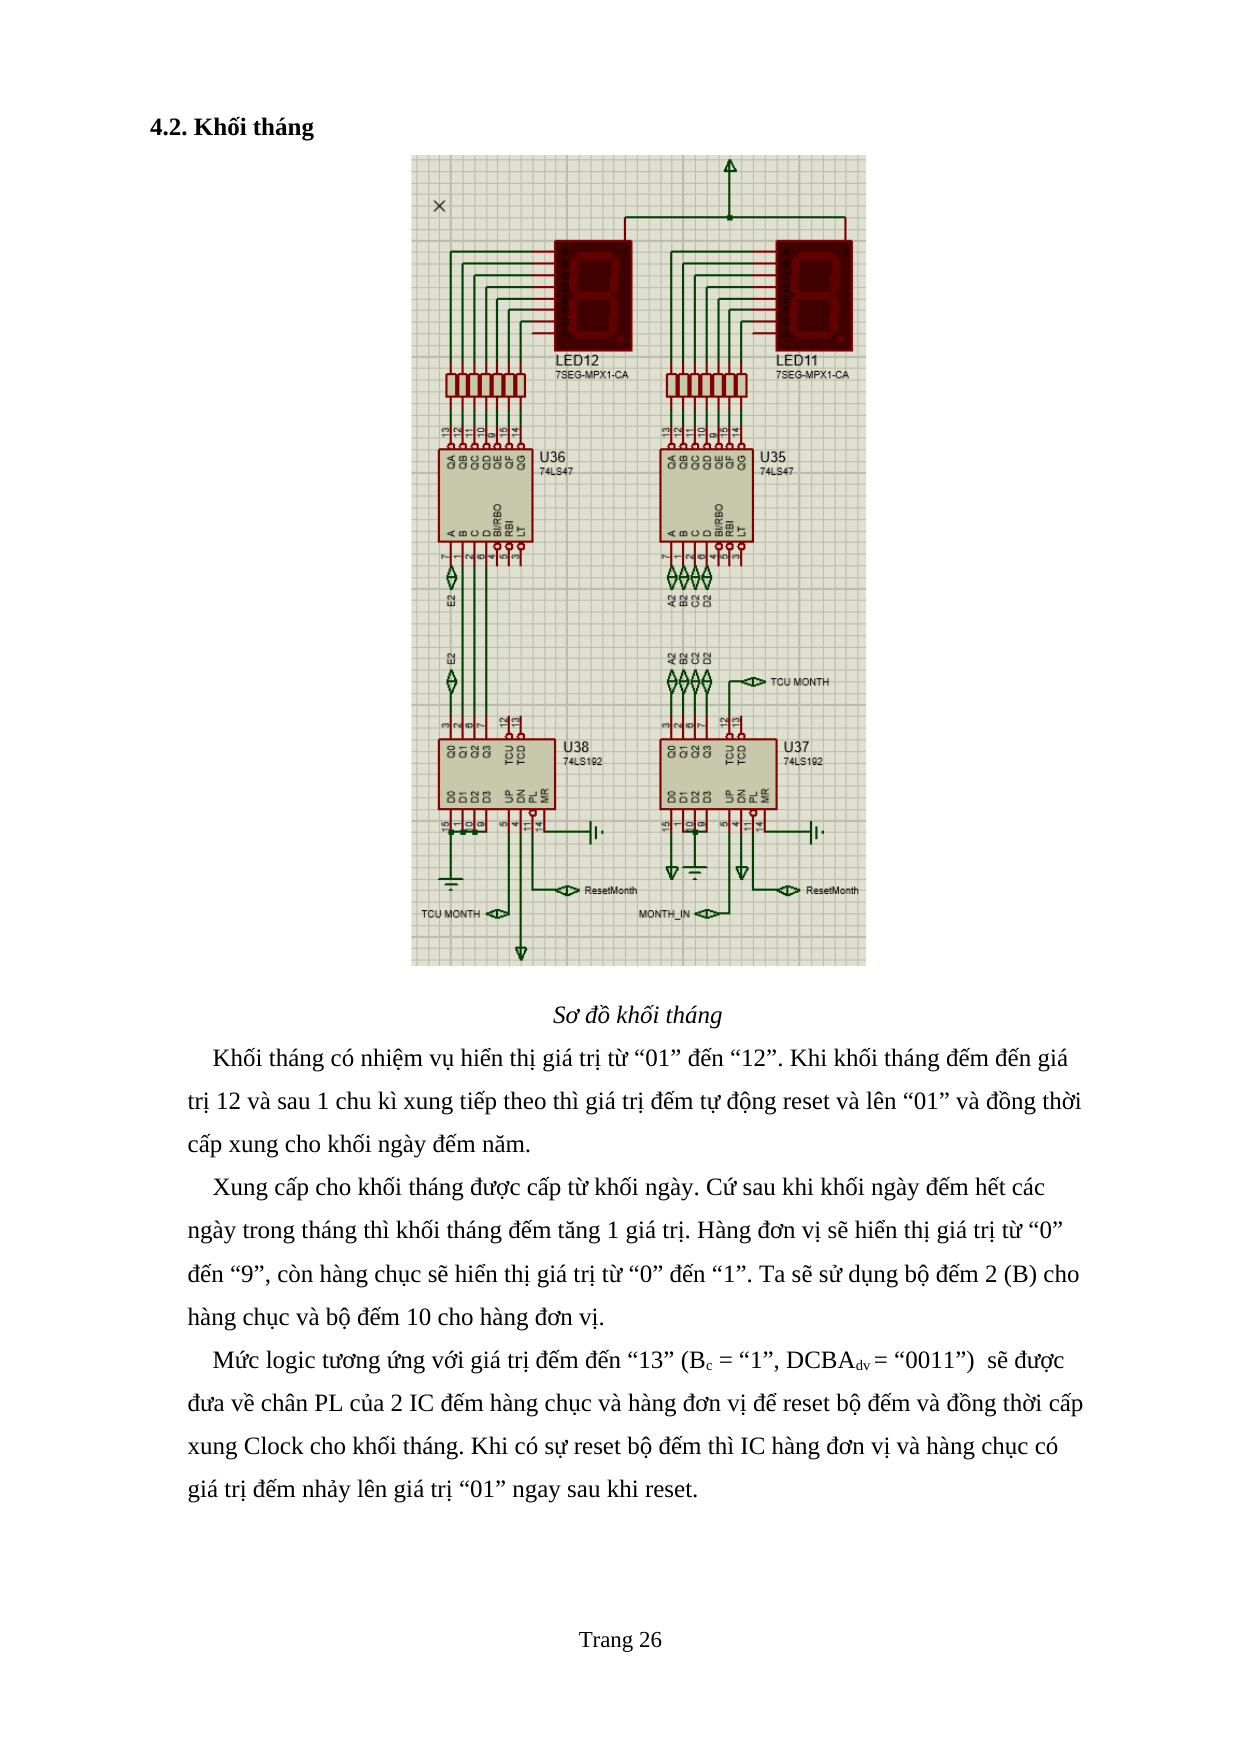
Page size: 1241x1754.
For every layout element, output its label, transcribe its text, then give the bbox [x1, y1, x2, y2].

list Khối tháng có nhiệm vụ hiển thị giá trị từ “01” đến “12”. Khi khối tháng đếm đến giá trị 12 và sau 1 chu kì xung tiếp theo thì giá trị đếm tự động reset và lên “01” và đồng thời cấp xung cho khối ngày đếm năm. [187, 1043, 1090, 1158]
list Mức logic tương ứng với giá trị đếm đến “13” (Bc = “1”, DCBAdv = “0011”) sẽ được đưa về chân PL của 2 IC đếm hàng chục và hàng đơn vị để reset bộ đếm và đồng thời cấp xung Clock cho khối tháng. Khi có sự reset bộ đếm thì IC hàng đơn vị và hàng chục có giá trị đếm nhảy lên giá trị “01” ngay sau khi reset. [187, 1345, 1090, 1503]
text Sơ đồ khối tháng [187, 1000, 1090, 1029]
picture [411, 155, 867, 966]
subtitle 4.2. Khối tháng [150, 112, 1090, 141]
list Xung cấp cho khối tháng được cấp từ khối ngày. Cứ sau khi khối ngày đếm hết các ngày trong tháng thì khối tháng đếm tăng 1 giá trị. Hàng đơn vị sẽ hiển thị giá trị từ “0” đến “9”, còn hàng chục sẽ hiển thị giá trị từ “0” đến “1”. Ta sẽ sử dụng bộ đếm 2 (B) cho hàng chục và bộ đếm 10 cho hàng đơn vị. [187, 1172, 1090, 1331]
